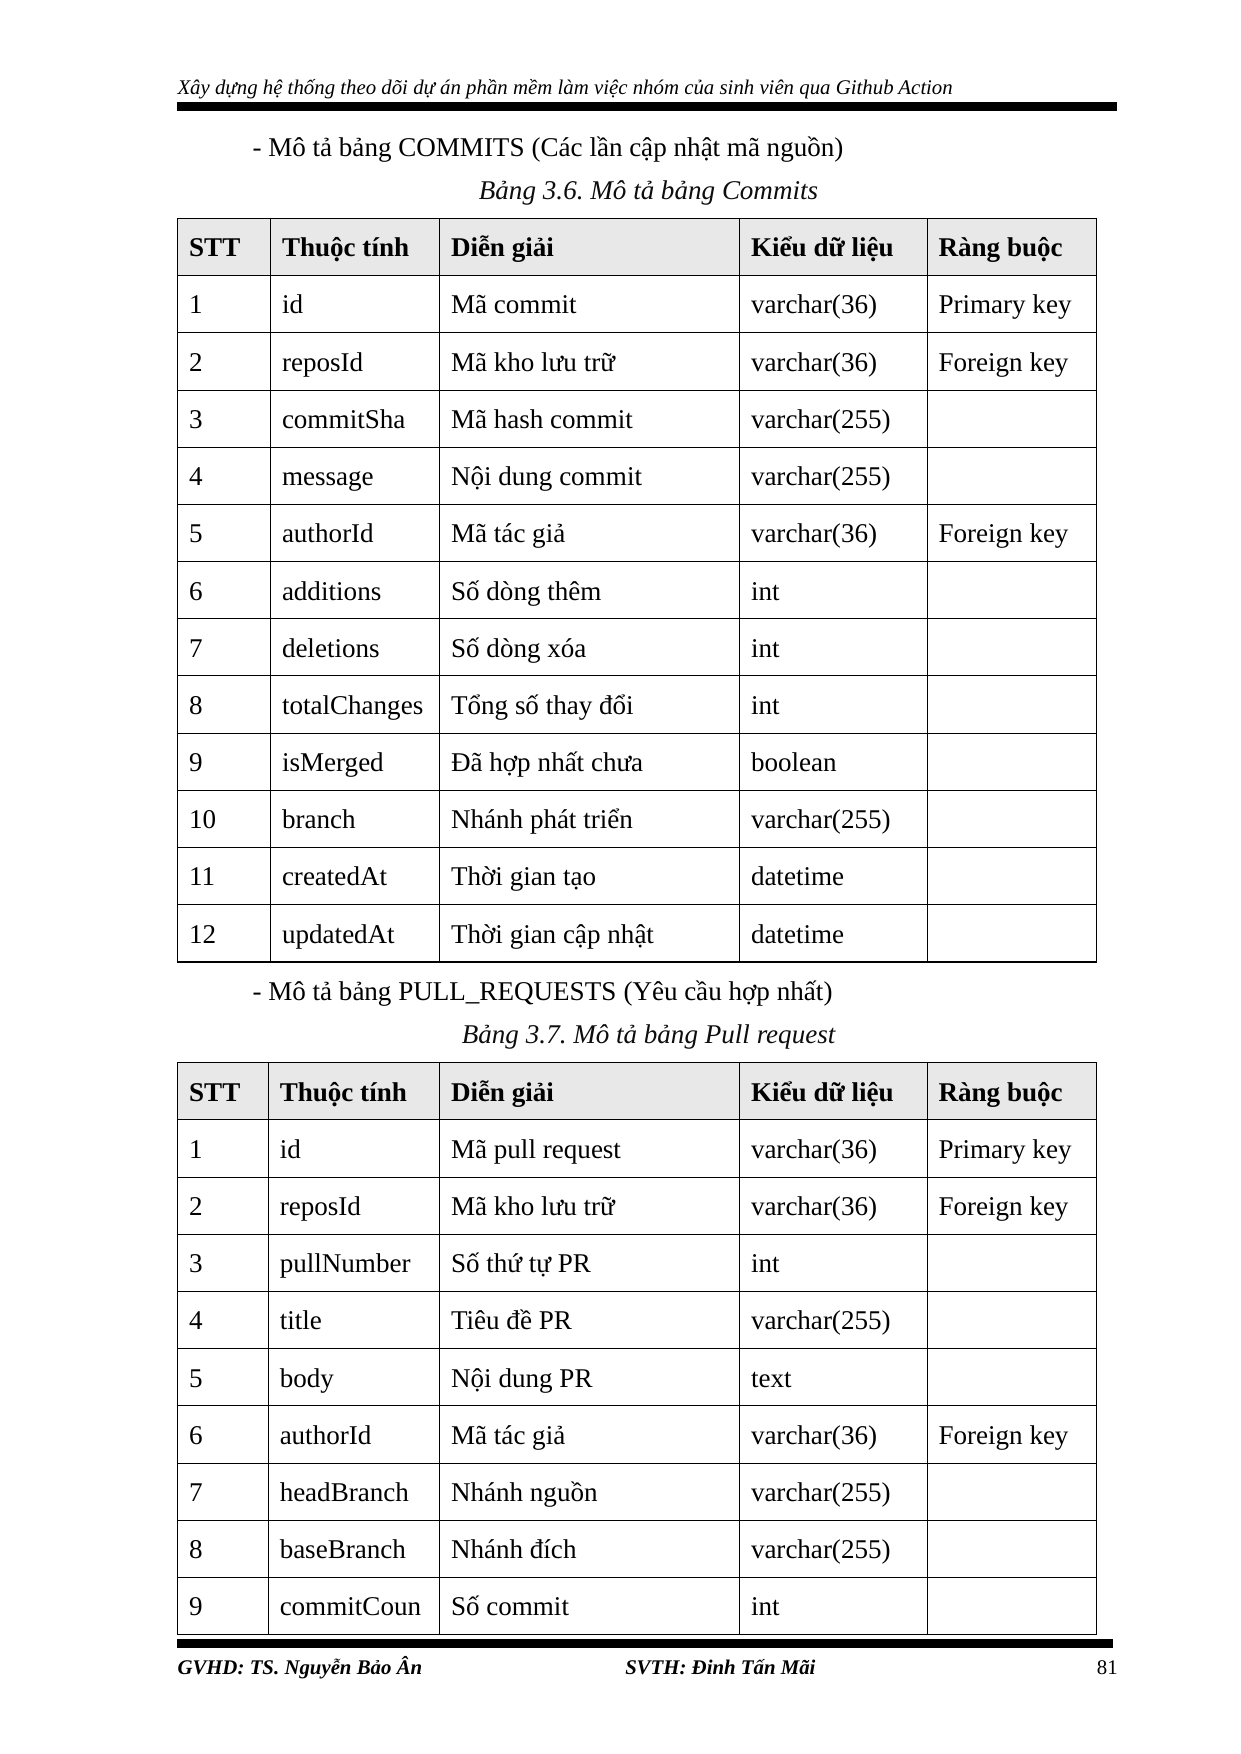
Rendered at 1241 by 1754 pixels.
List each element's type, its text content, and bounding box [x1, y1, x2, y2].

text - Mô tả bảng PULL_REQUESTS (Yêu cầu hợp nhất) [177, 975, 1122, 1006]
table_cell Mã hash commit [440, 391, 739, 447]
table_cell [928, 848, 1096, 904]
table_cell Nội dung PR [440, 1349, 739, 1405]
table_cell datetime [740, 848, 927, 904]
table_cell Đã hợp nhất chưa [440, 734, 739, 790]
table_cell varchar(255) [740, 1521, 927, 1577]
table_cell message [271, 448, 439, 504]
table_cell Foreign key [928, 1406, 1096, 1462]
table_cell Thời gian tạo [440, 848, 739, 904]
table_cell id [269, 1120, 439, 1177]
table_cell authorId [269, 1406, 439, 1462]
table_cell [928, 734, 1096, 790]
table_cell baseBranch [269, 1521, 439, 1577]
table_cell Mã pull request [440, 1120, 739, 1177]
table_cell varchar(255) [740, 1464, 927, 1520]
table_cell 5 [178, 505, 270, 561]
table_cell 4 [178, 1292, 268, 1348]
table_cell [928, 1521, 1096, 1577]
table_cell 6 [178, 562, 270, 618]
table_cell Số thứ tự PR [440, 1235, 739, 1291]
table_cell [928, 1235, 1096, 1291]
table_cell additions [271, 562, 439, 618]
table_cell int [740, 619, 927, 675]
table_header Diễn giải [440, 1063, 739, 1119]
table_header Thuộc tính [269, 1063, 439, 1119]
table_cell [928, 1349, 1096, 1405]
table_header Diễn giải [440, 219, 739, 275]
table_cell 7 [178, 1464, 268, 1520]
table_cell 11 [178, 848, 270, 904]
table_cell createdAt [271, 848, 439, 904]
table_cell Mã kho lưu trữ [440, 1178, 739, 1234]
table_cell Tiêu đề PR [440, 1292, 739, 1348]
table_cell id [271, 276, 439, 332]
table_cell Primary key [928, 1120, 1096, 1177]
table_cell Số dòng xóa [440, 619, 739, 675]
text - Mô tả bảng COMMITS (Các lần cập nhật mã nguồn) [177, 131, 1122, 162]
table_cell headBranch [269, 1464, 439, 1520]
table_cell [928, 562, 1096, 618]
table_cell Primary key [928, 276, 1096, 332]
table_header Ràng buộc [928, 219, 1096, 275]
table_cell Tổng số thay đổi [440, 676, 739, 733]
table_cell 8 [178, 676, 270, 733]
table_cell Nhánh phát triển [440, 791, 739, 847]
table_cell text [740, 1349, 927, 1405]
table_cell Thời gian cập nhật [440, 905, 739, 961]
table_cell varchar(36) [740, 505, 927, 561]
table_cell 5 [178, 1349, 268, 1405]
table_cell Mã commit [440, 276, 739, 332]
table_cell 9 [178, 734, 270, 790]
table_cell Foreign key [928, 1178, 1096, 1234]
table_cell body [269, 1349, 439, 1405]
table_cell 7 [178, 619, 270, 675]
table_cell Nhánh nguồn [440, 1464, 739, 1520]
table_cell authorId [271, 505, 439, 561]
table_cell updatedAt [271, 905, 439, 961]
table_cell Mã tác giả [440, 505, 739, 561]
table_cell varchar(255) [740, 1292, 927, 1348]
table_cell int [740, 562, 927, 618]
table_header STT [178, 1063, 268, 1119]
table_cell [928, 1292, 1096, 1348]
table_cell 6 [178, 1406, 268, 1462]
table_cell [928, 1578, 1096, 1634]
table_cell Nội dung commit [440, 448, 739, 504]
table_cell commitCount [269, 1578, 439, 1634]
table_cell Foreign key [928, 333, 1096, 389]
table_cell boolean [740, 734, 927, 790]
table_cell [928, 391, 1096, 447]
table_cell [928, 791, 1096, 847]
table_cell varchar(36) [740, 1120, 927, 1177]
table_cell totalChanges [271, 676, 439, 733]
table_cell Mã kho lưu trữ [440, 333, 739, 389]
table_cell deletions [271, 619, 439, 675]
table_cell 3 [178, 391, 270, 447]
table_cell int [740, 676, 927, 733]
table_cell datetime [740, 905, 927, 961]
table_cell 3 [178, 1235, 268, 1291]
table_cell Nhánh đích [440, 1521, 739, 1577]
table_cell varchar(36) [740, 1406, 927, 1462]
table_cell [928, 676, 1096, 733]
table_cell [928, 1464, 1096, 1520]
table_cell title [269, 1292, 439, 1348]
table_cell 8 [178, 1521, 268, 1577]
table_cell pullNumber [269, 1235, 439, 1291]
table_header STT [178, 219, 270, 275]
table_header Kiểu dữ liệu [740, 219, 927, 275]
table_cell Số dòng thêm [440, 562, 739, 618]
table_cell 9 [178, 1578, 268, 1634]
table_cell isMerged [271, 734, 439, 790]
table_cell int [740, 1235, 927, 1291]
table_cell 12 [178, 905, 270, 961]
table_cell Số commit [440, 1578, 739, 1634]
table_cell varchar(255) [740, 448, 927, 504]
table_cell 1 [178, 1120, 268, 1177]
table_cell varchar(36) [740, 276, 927, 332]
table_cell varchar(255) [740, 791, 927, 847]
table_cell [928, 619, 1096, 675]
table_cell reposId [271, 333, 439, 389]
table_cell reposId [269, 1178, 439, 1234]
table_cell int [740, 1578, 927, 1634]
table_cell [928, 905, 1096, 961]
table_header Ràng buộc [928, 1063, 1096, 1119]
table_cell 10 [178, 791, 270, 847]
table_cell commitSha [271, 391, 439, 447]
table_cell [928, 448, 1096, 504]
table_cell Mã tác giả [440, 1406, 739, 1462]
table_cell 4 [178, 448, 270, 504]
table_cell varchar(36) [740, 333, 927, 389]
table_cell 2 [178, 1178, 268, 1234]
table_header Thuộc tính [271, 219, 439, 275]
table_cell branch [271, 791, 439, 847]
table_cell varchar(255) [740, 391, 927, 447]
table_cell varchar(36) [740, 1178, 927, 1234]
table_cell Foreign key [928, 505, 1096, 561]
table_cell 2 [178, 333, 270, 389]
table_cell 1 [178, 276, 270, 332]
table_header Kiểu dữ liệu [740, 1063, 927, 1119]
